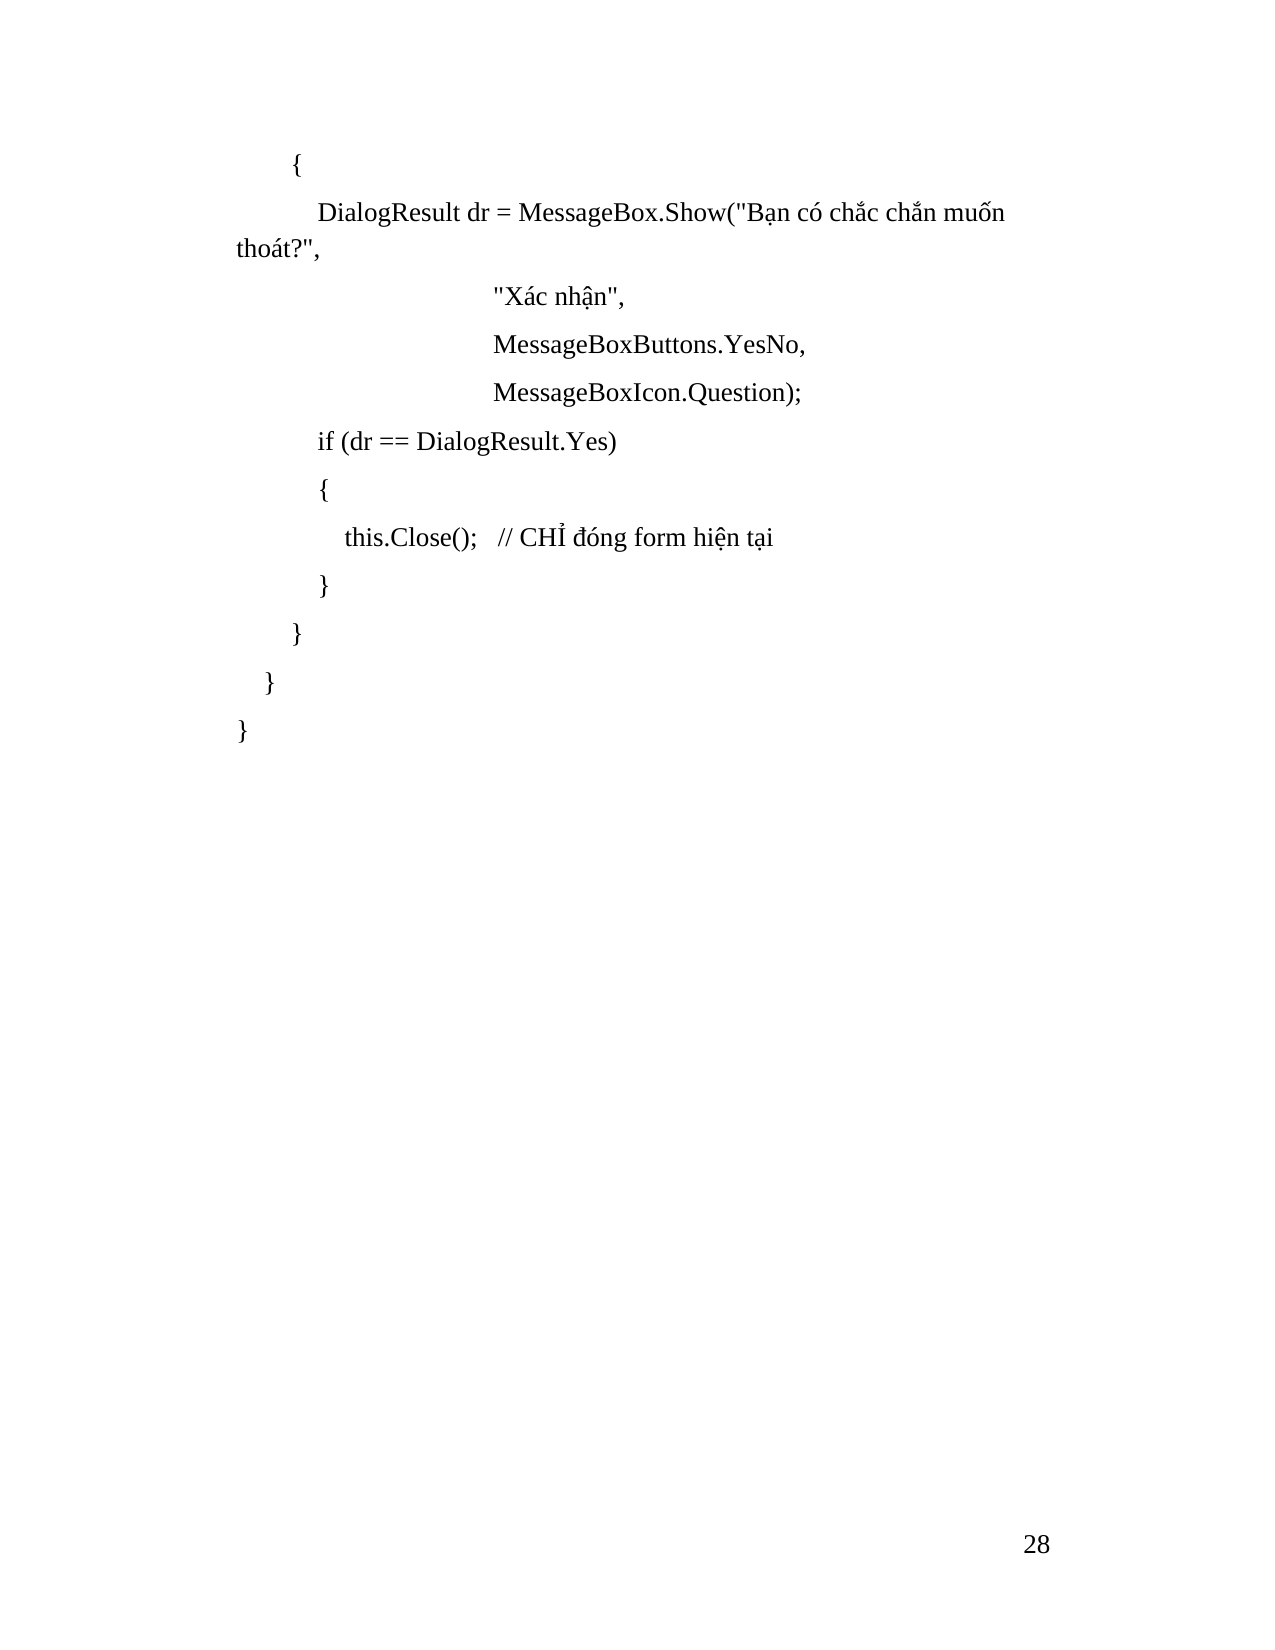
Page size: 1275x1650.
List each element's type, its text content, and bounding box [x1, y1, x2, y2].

text } [236, 569, 1050, 600]
text DialogResult dr = MessageBox.Show("Bạn có chắc chắn muốn thoát?", [236, 196, 1050, 263]
text { [236, 473, 1050, 504]
text this.Close(); // CHỈ đóng form hiện tại [236, 521, 1050, 552]
text if (dr == DialogResult.Yes) [236, 424, 1050, 456]
text } [236, 617, 1050, 649]
text "Xác nhận", [236, 280, 1050, 311]
text } [236, 714, 1050, 745]
text { [236, 148, 1050, 179]
text MessageBoxButtons.YesNo, [236, 328, 1050, 359]
text } [236, 666, 1050, 697]
text MessageBoxIcon.Question); [236, 376, 1050, 407]
